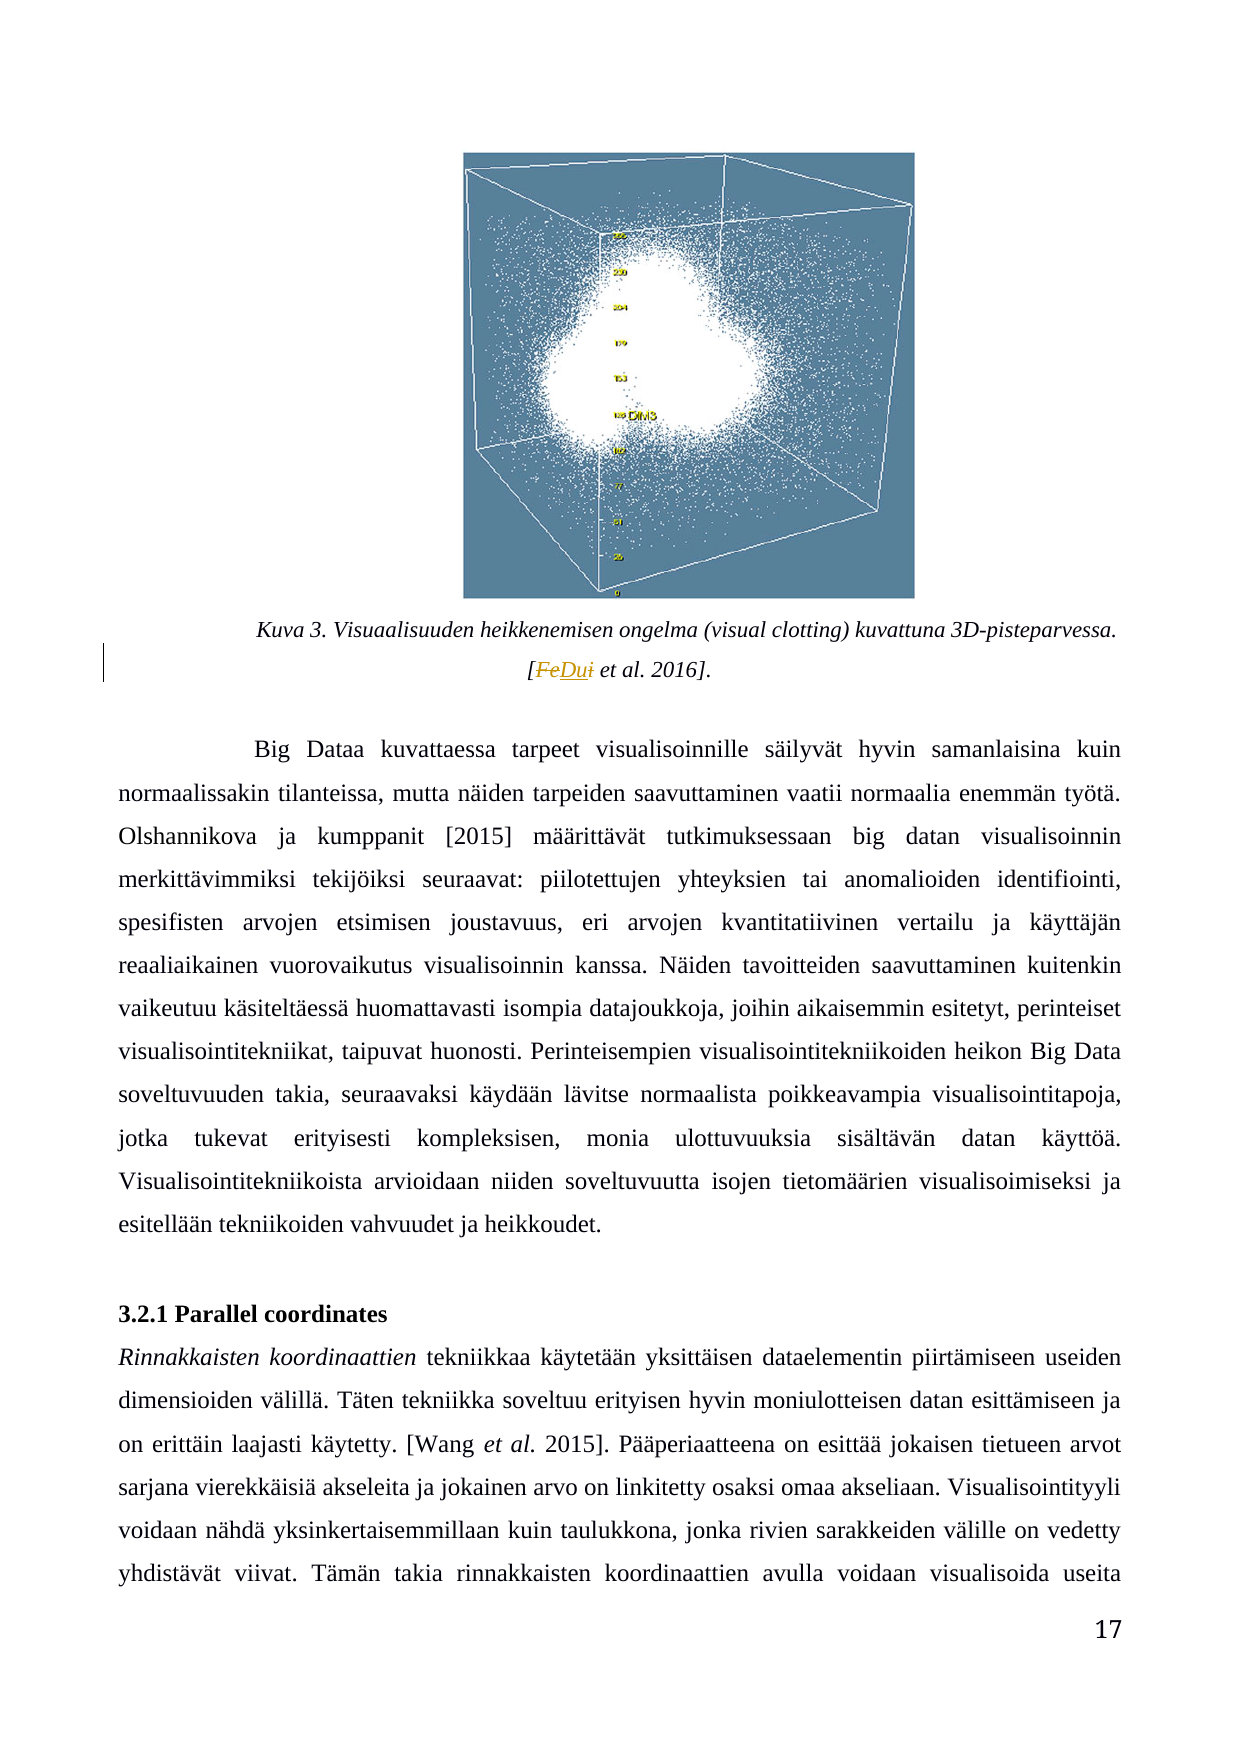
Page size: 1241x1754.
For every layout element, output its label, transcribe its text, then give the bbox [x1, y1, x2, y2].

text Kuva 3. Visuaalisuuden heikkenemisen ongelma (visual clotting) kuvattuna 3D-pisteparvessa. [ et al. 2016]. [118, 616, 1122, 682]
text 3.2.1 Parallel coordinates [118, 1299, 1122, 1328]
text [118, 1342, 1122, 1587]
text Big Dataa kuvattaessa tarpeet visualisoinnille säilyvät hyvin samanlaisina kuin normaalissakin tilanteissa, mutta näiden tarpeiden saavuttaminen vaatii normaalia enemmän työtä. Olshannikova ja kumppanit [2015] määrittävät tutkimuksessaan big datan visualisoinnin merkittävimmiksi tekijöiksi seuraavat: piilotettujen yhteyksien tai anomalioiden identifiointi, spesifisten arvojen etsimisen joustavuus, eri arvojen kvantitatiivinen vertailu ja käyttäjän reaaliaikainen vuorovaikutus visualisoinnin kanssa. Näiden tavoitteiden saavuttaminen kuitenkin vaikeutuu käsiteltäessä huomattavasti isompia datajoukkoja, joihin aikaisemmin esitetyt, perinteiset visualisointitekniikat, taipuvat huonosti. Perinteisempien visualisointitekniikoiden heikon Big Data soveltuvuuden takia, seuraavaksi käydään lävitse normaalista poikkeavampia visualisointitapoja, jotka tukevat erityisesti kompleksisen, monia ulottuvuuksia sisältävän datan käyttöä. Visualisointitekniikoista arvioidaan niiden soveltuvuutta isojen tietomäärien visualisoimiseksi ja esitellään tekniikoiden vahvuudet ja heikkoudet. [118, 734, 1122, 1238]
